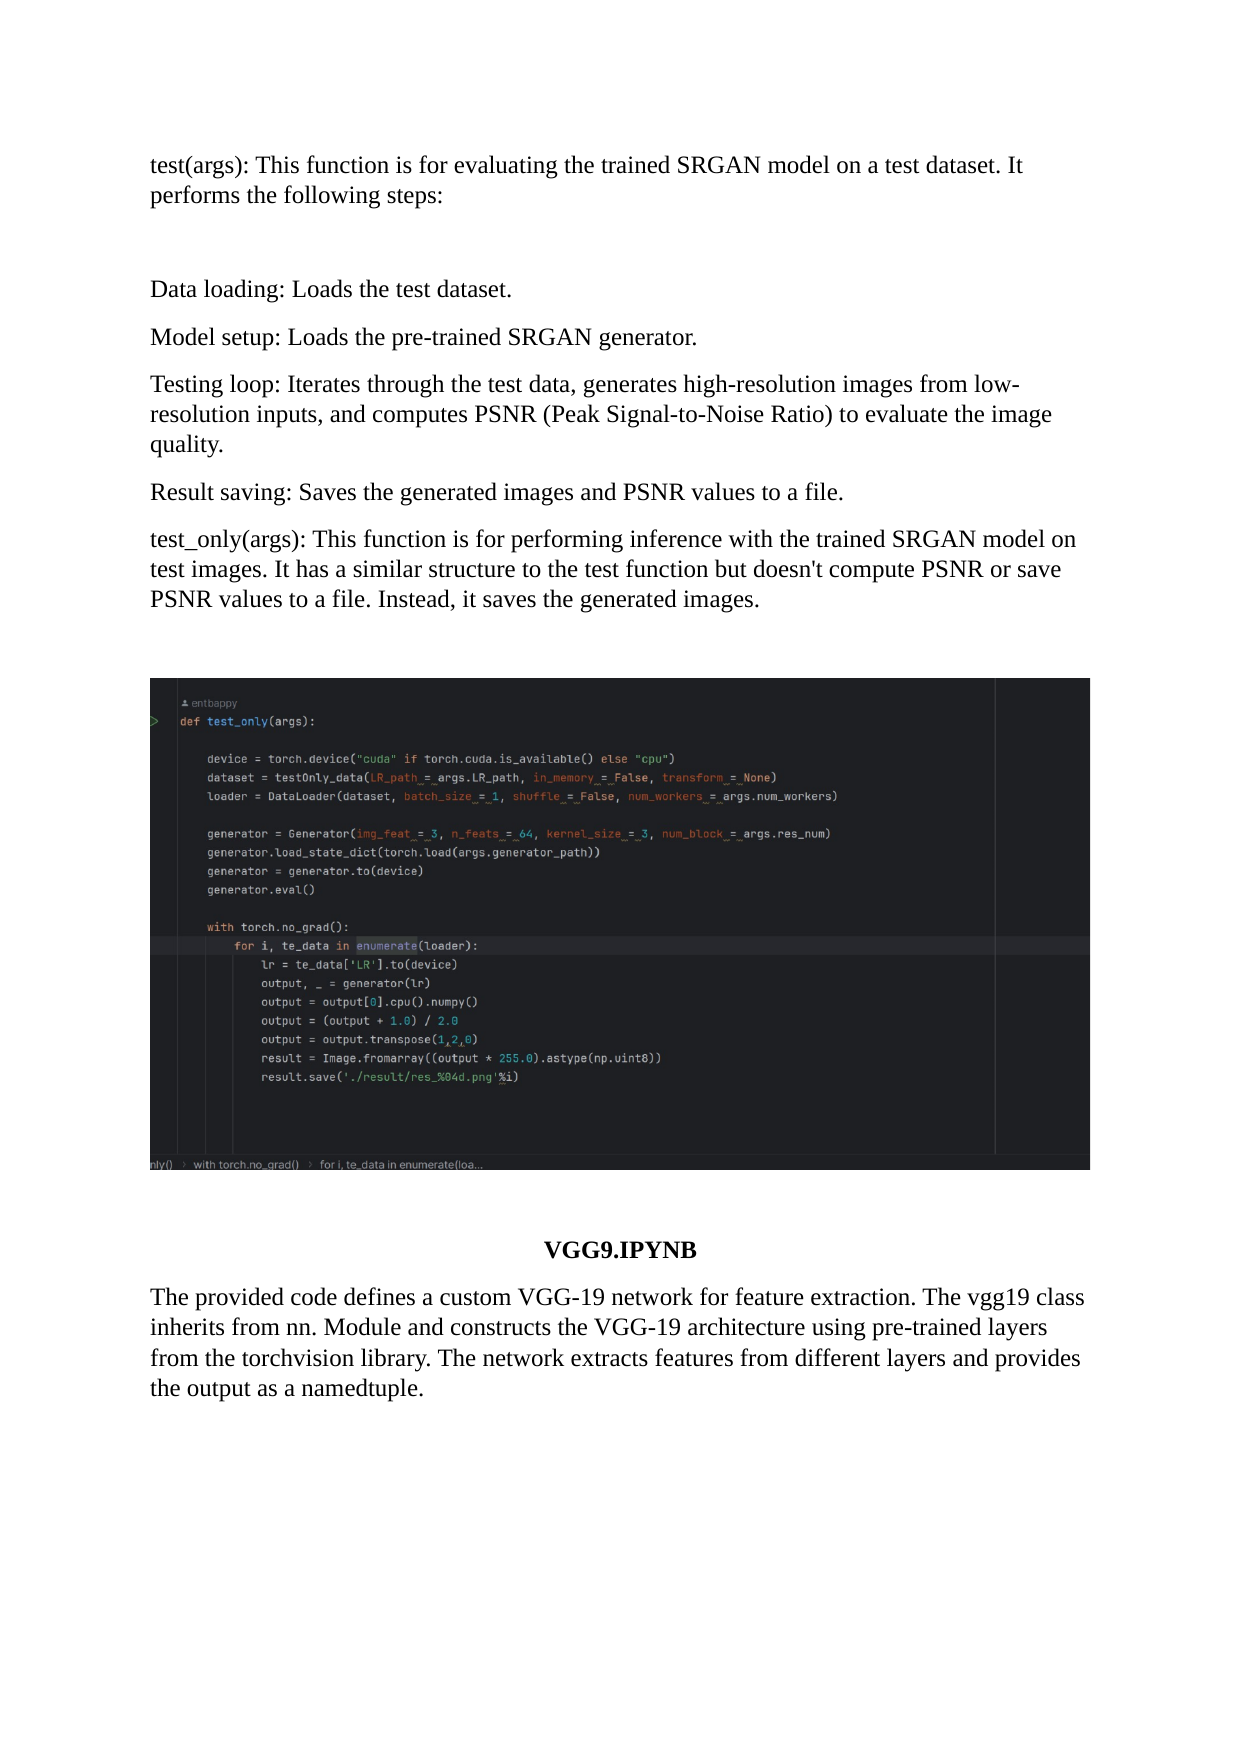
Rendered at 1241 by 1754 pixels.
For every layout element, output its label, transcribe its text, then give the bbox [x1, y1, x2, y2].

text test_only(args): This function is for performing inference with the trained SRGAN model on test images. It has a similar structure to the test function but doesn't compute PSNR or save PSNR values to a file. Instead, it saves the generated images. [150, 524, 1090, 613]
text The provided code defines a custom VGG-19 network for feature extraction. The vgg19 class inherits from nn. Module and constructs the VGG-19 architecture using pre-trained layers from the torchvision library. The network extracts features from different layers and provides the output as a namedtuple. [150, 1282, 1090, 1402]
text Result saving: Saves the generated images and PSNR values to a file. [150, 477, 1090, 505]
text Data loading: Loads the test dataset. [150, 274, 1090, 303]
text VGG9.IPYNB [150, 1235, 1090, 1264]
text test(args): This function is for evaluating the trained SRGAN model on a test dataset. It performs the following steps: [150, 150, 1090, 209]
text Model setup: Loads the pre-trained SRGAN generator. [150, 322, 1090, 350]
picture [150, 678, 1091, 1170]
text Testing loop: Iterates through the test data, generates high-resolution images from low-resolution inputs, and computes PSNR (Peak Signal-to-Noise Ratio) to evaluate the image quality. [150, 369, 1090, 458]
